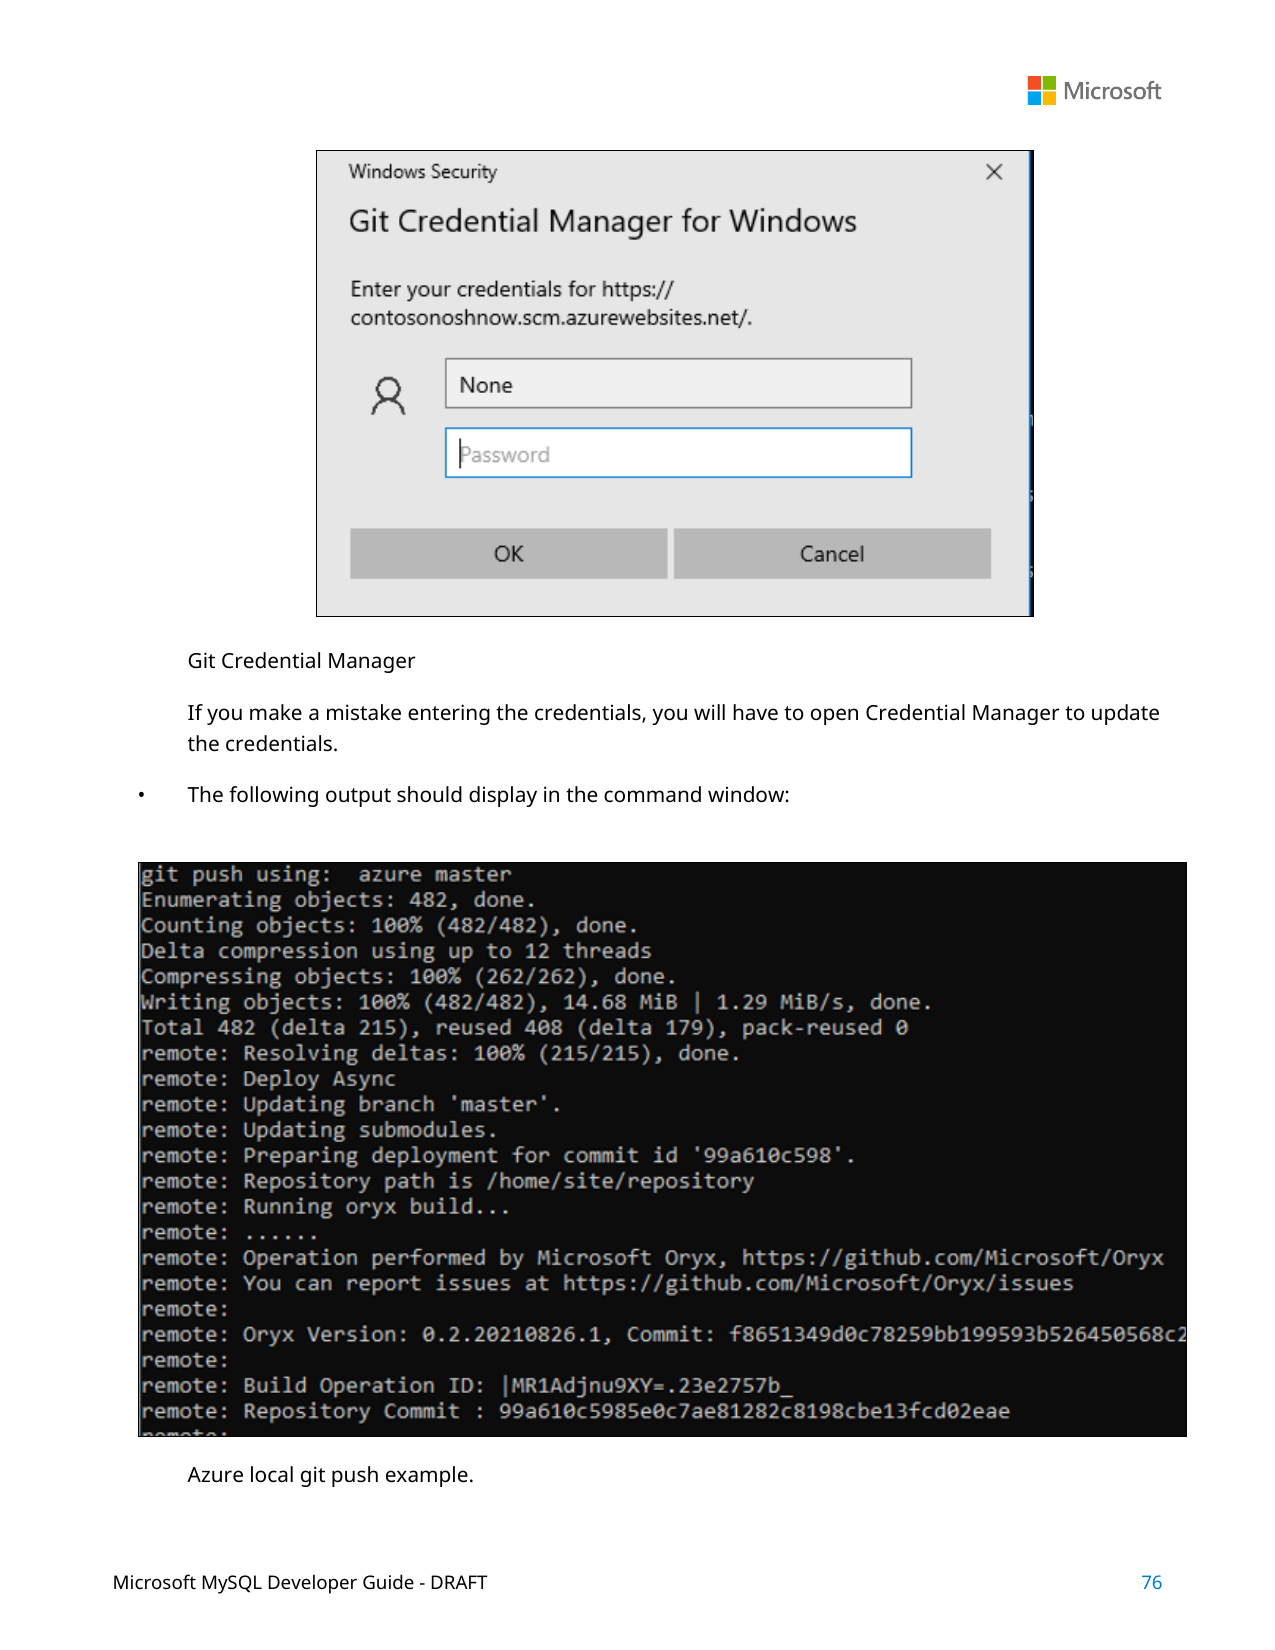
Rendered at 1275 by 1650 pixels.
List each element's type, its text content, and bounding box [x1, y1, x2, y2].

list If you make a mistake entering the credentials, you will have to open Credential Manager to update the credentials. [137, 698, 1162, 757]
picture [139, 863, 1186, 1436]
picture [317, 151, 1033, 616]
picture [1026, 75, 1163, 107]
list Azure local git push example. [137, 1460, 1162, 1489]
list Git Credential Manager [137, 647, 1162, 675]
list The following output should display in the command window: [137, 780, 1162, 808]
